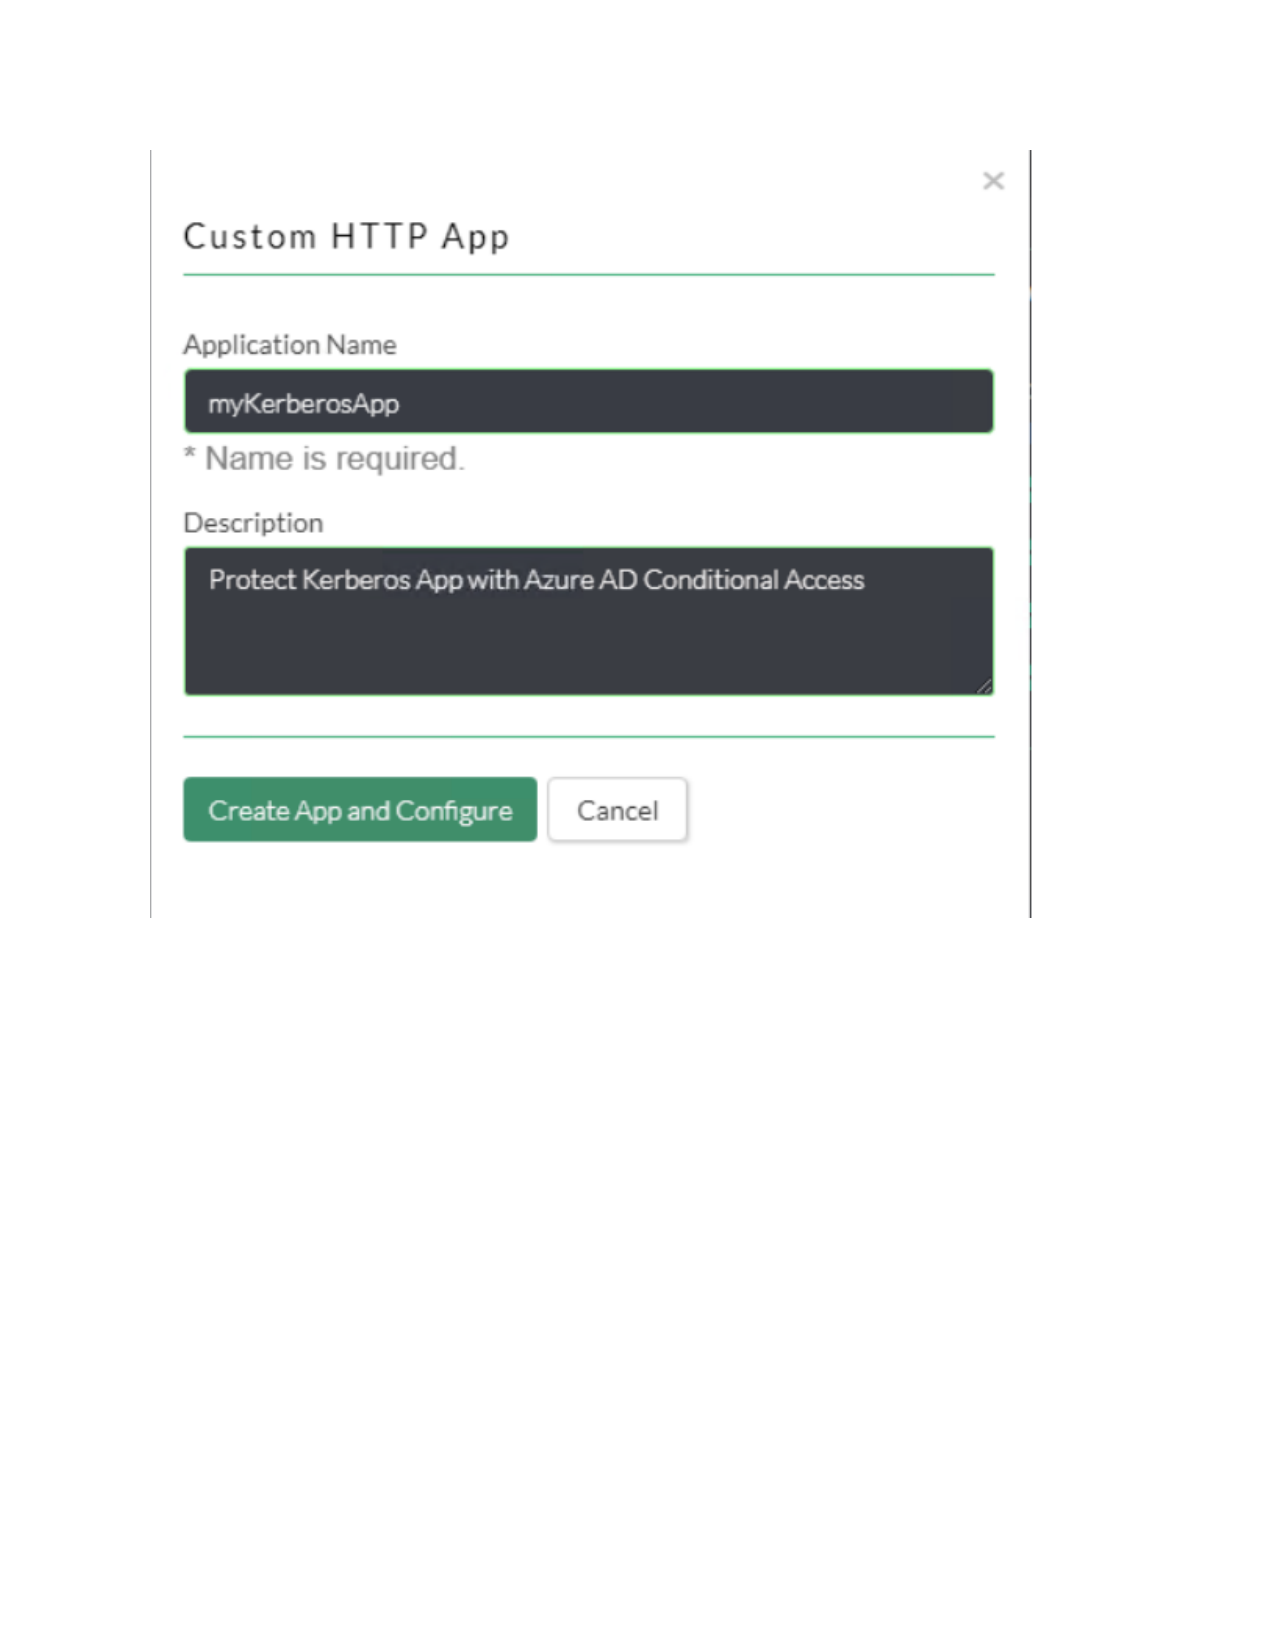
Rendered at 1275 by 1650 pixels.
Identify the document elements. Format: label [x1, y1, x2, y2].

picture [150, 150, 1032, 918]
